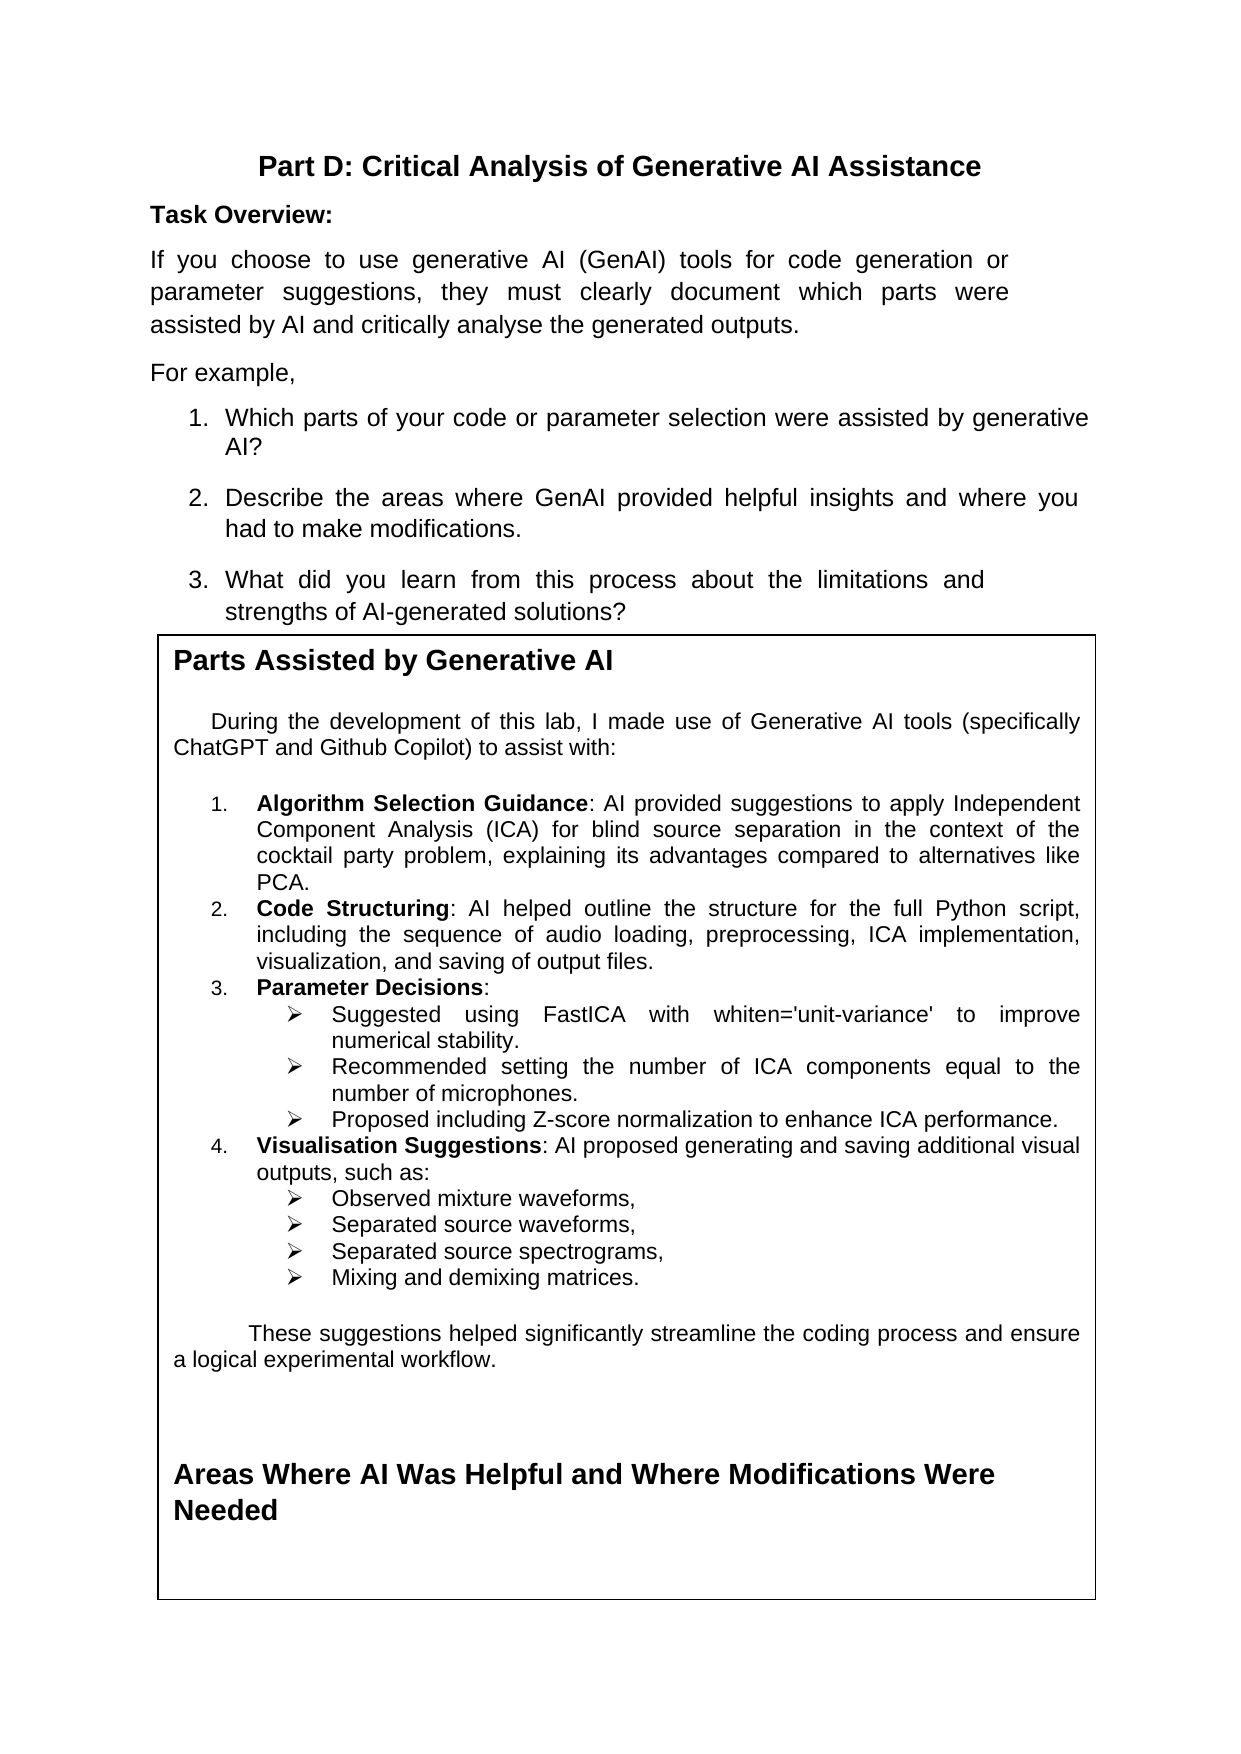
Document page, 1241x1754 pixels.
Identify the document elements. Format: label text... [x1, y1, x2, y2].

text If you choose to use generative AI (GenAI) tools for code generation or parameter suggestions, they must clearly document which parts were assisted by AI and critically analyse the generated outputs. [150, 245, 1011, 338]
list What did you learn from this process about the limitations and strengths of AI-generated solutions? [188, 565, 986, 625]
text For example, [150, 358, 1090, 387]
text Part D: Critical Analysis of Generative AI Assistance [150, 150, 1090, 183]
list Describe the areas where GenAI provided helpful insights and where you had to make modifications. [188, 483, 1080, 543]
text Task Overview: [150, 200, 1090, 228]
list Which parts of your code or parameter selection were assisted by generative AI? [188, 403, 1090, 461]
